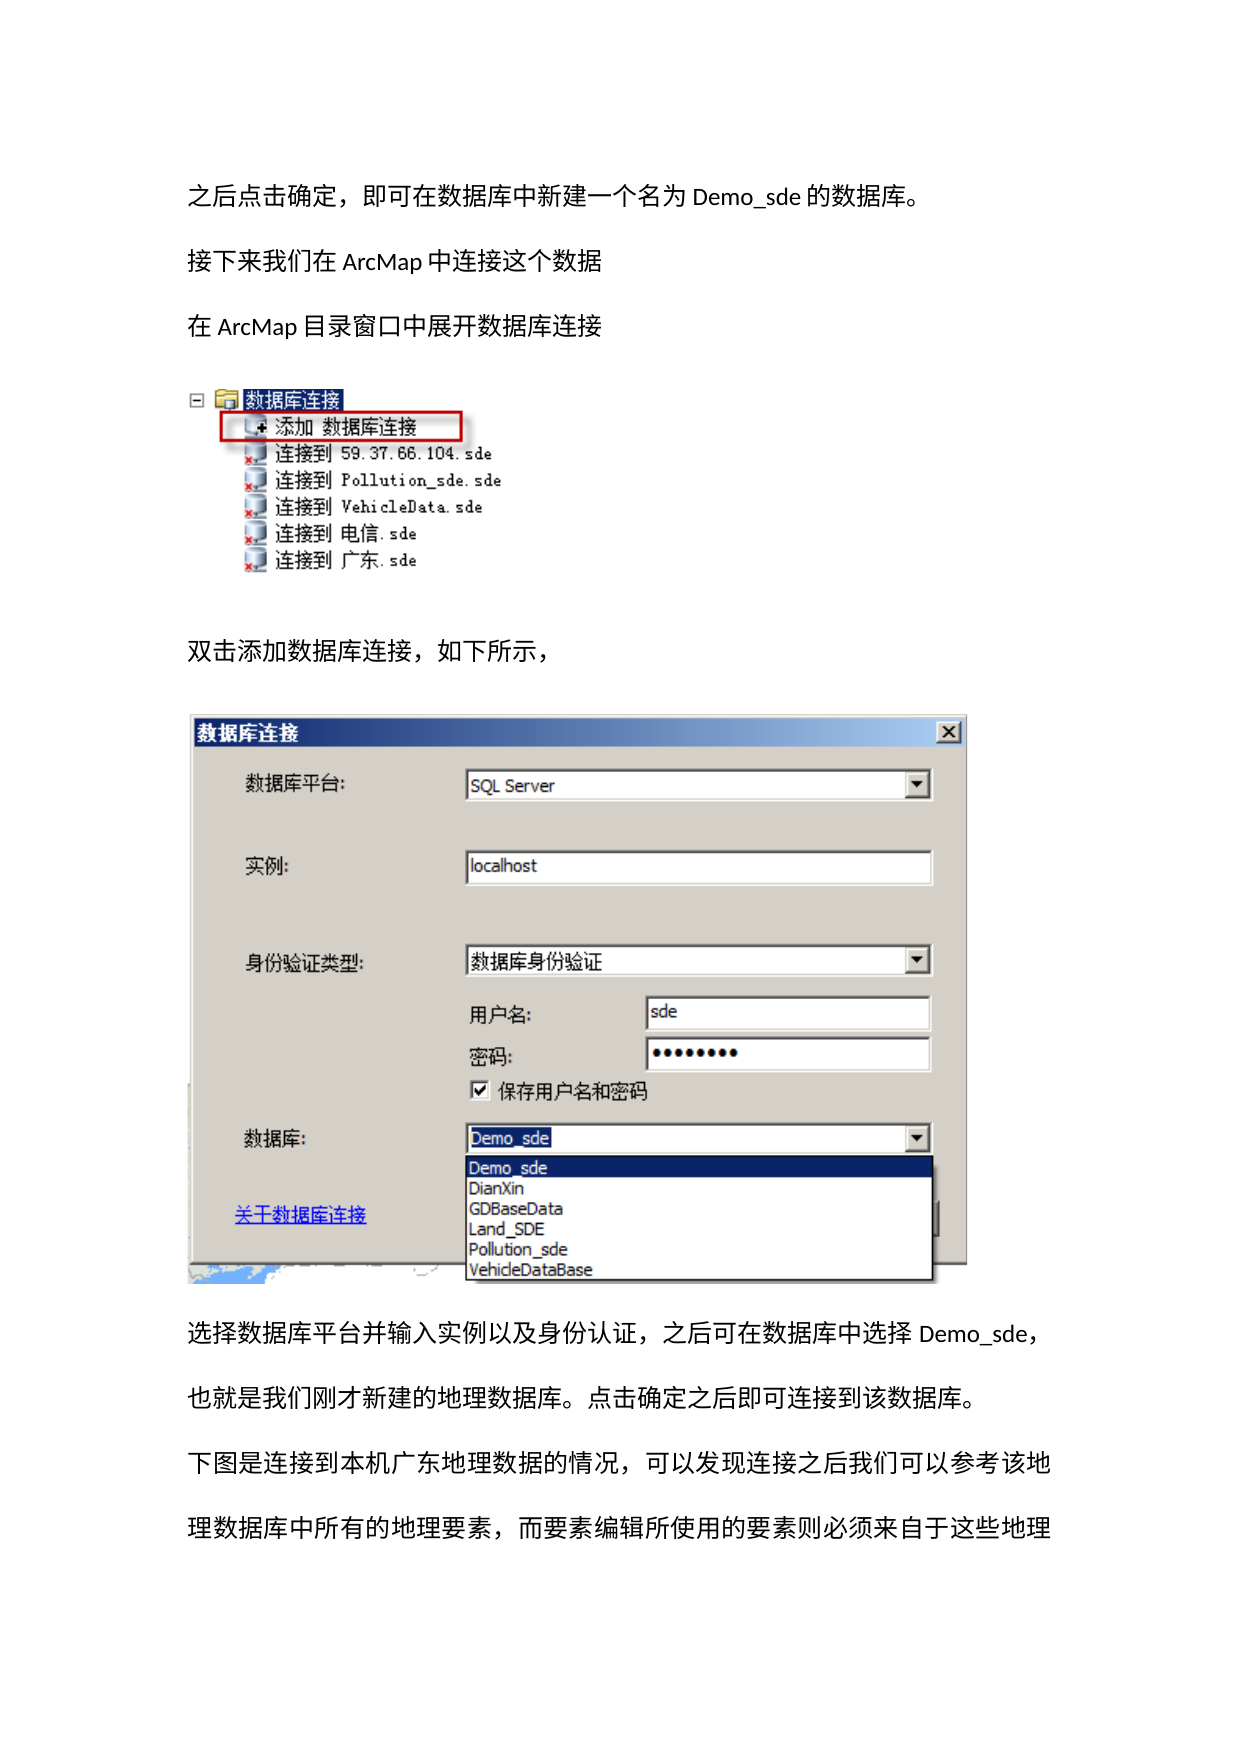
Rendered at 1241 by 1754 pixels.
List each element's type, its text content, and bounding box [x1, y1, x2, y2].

text 之后点击确定，即可在数据库中新建一个名为Demo_sde的数据库。 [187, 162, 1053, 227]
text 在ArcMap目录窗口中展开数据库连接 [187, 292, 1053, 357]
text 接下来我们在ArcMap中连接这个数据 [187, 227, 1053, 292]
picture [187, 714, 968, 1284]
text 选择数据库平台并输入实例以及身份认证，之后可在数据库中选择Demo_sde，也就是我们刚才新建的地理数据库。点击确定之后即可连接到该数据库。 [187, 1299, 1053, 1429]
text 双击添加数据库连接，如下所示， [187, 617, 1053, 682]
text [187, 1429, 1053, 1559]
picture [187, 389, 532, 574]
